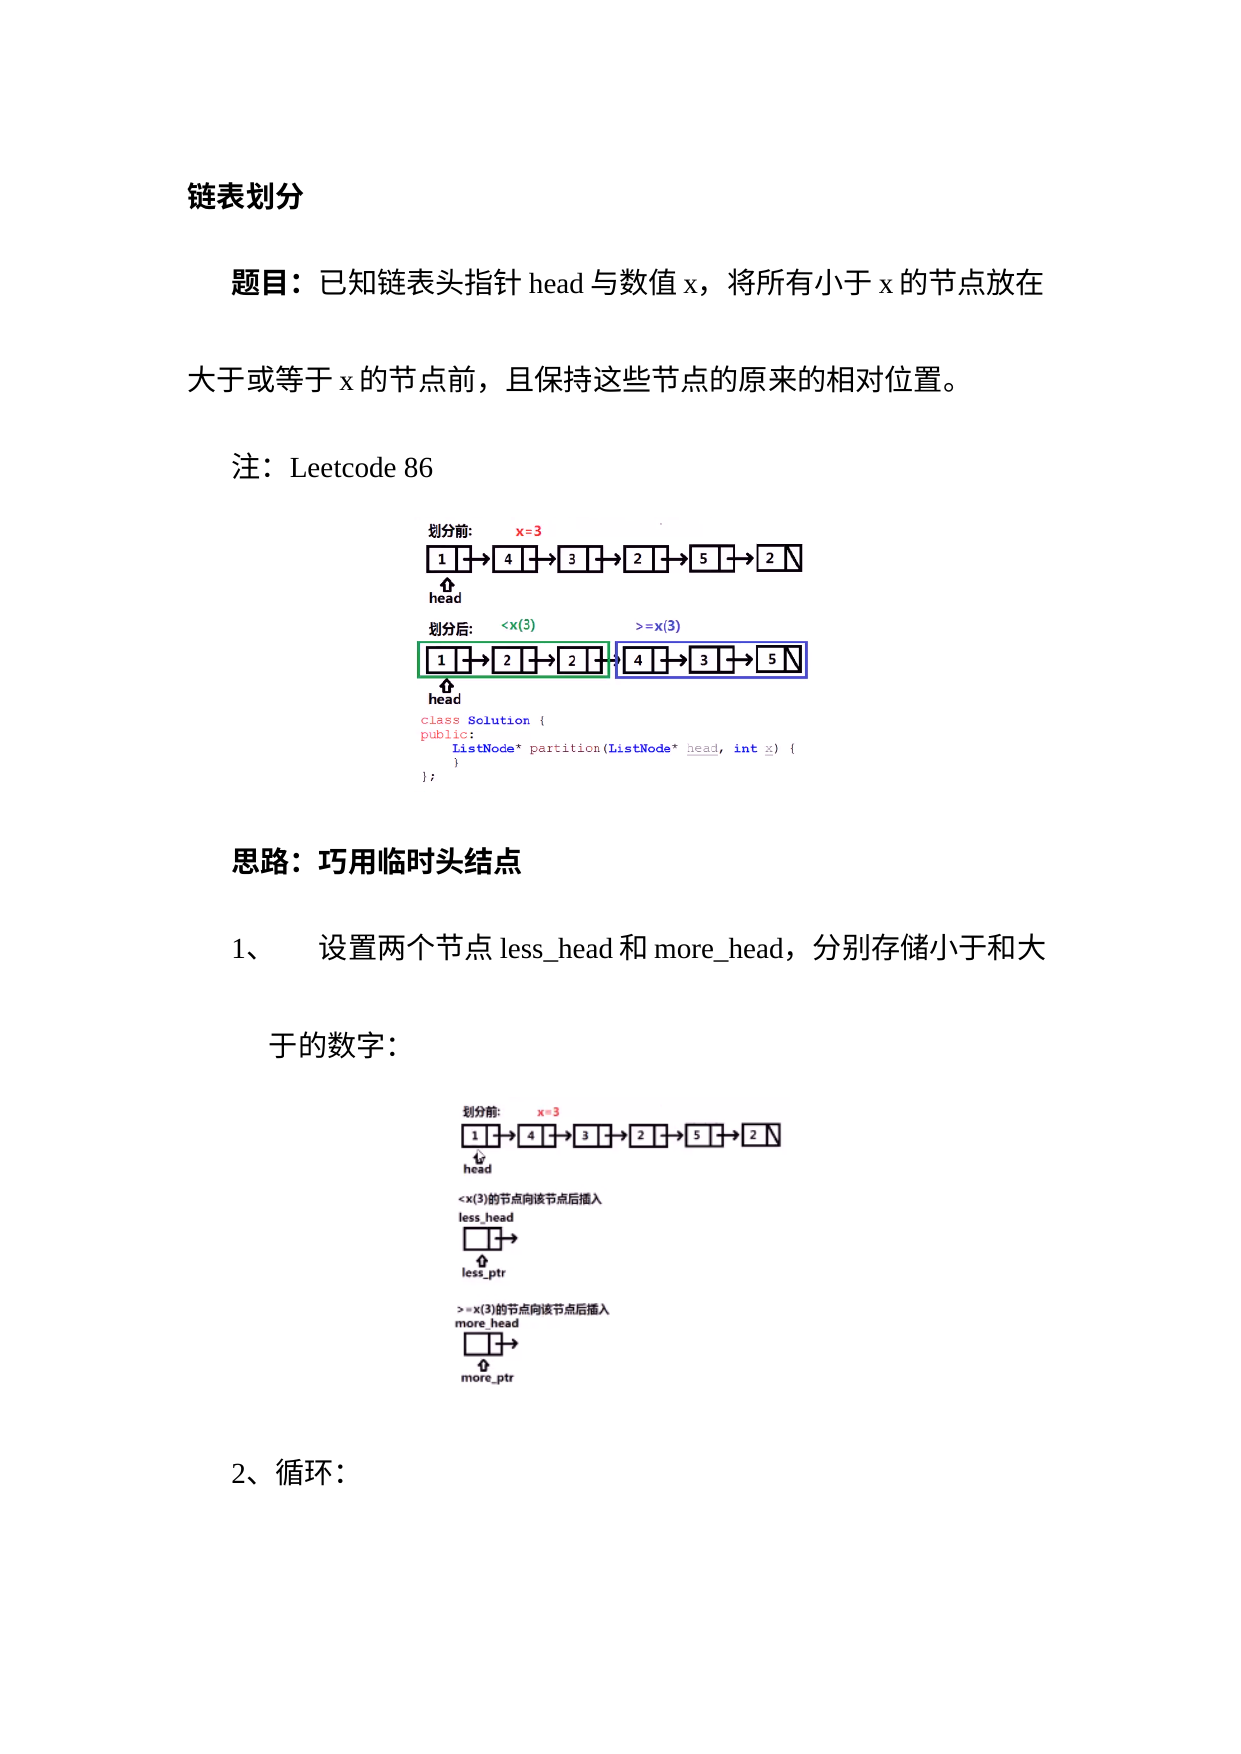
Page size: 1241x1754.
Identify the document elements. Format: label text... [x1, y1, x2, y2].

text 注：Leetcode 86 [187, 432, 1053, 497]
picture [414, 517, 826, 792]
list 设置两个节点less_head和more_head，分别存储小于和大于的数字： [231, 913, 1053, 1076]
text 思路：巧用临时头结点 [187, 827, 1053, 892]
picture [450, 1097, 790, 1391]
text 2、循环： [187, 1439, 1053, 1504]
text 链表划分 [187, 162, 1053, 227]
text 题目：已知链表头指针head与数值x，将所有小于x的节点放在大于或等于x的节点前，且保持这些节点的原来的相对位置。 [187, 248, 1053, 411]
